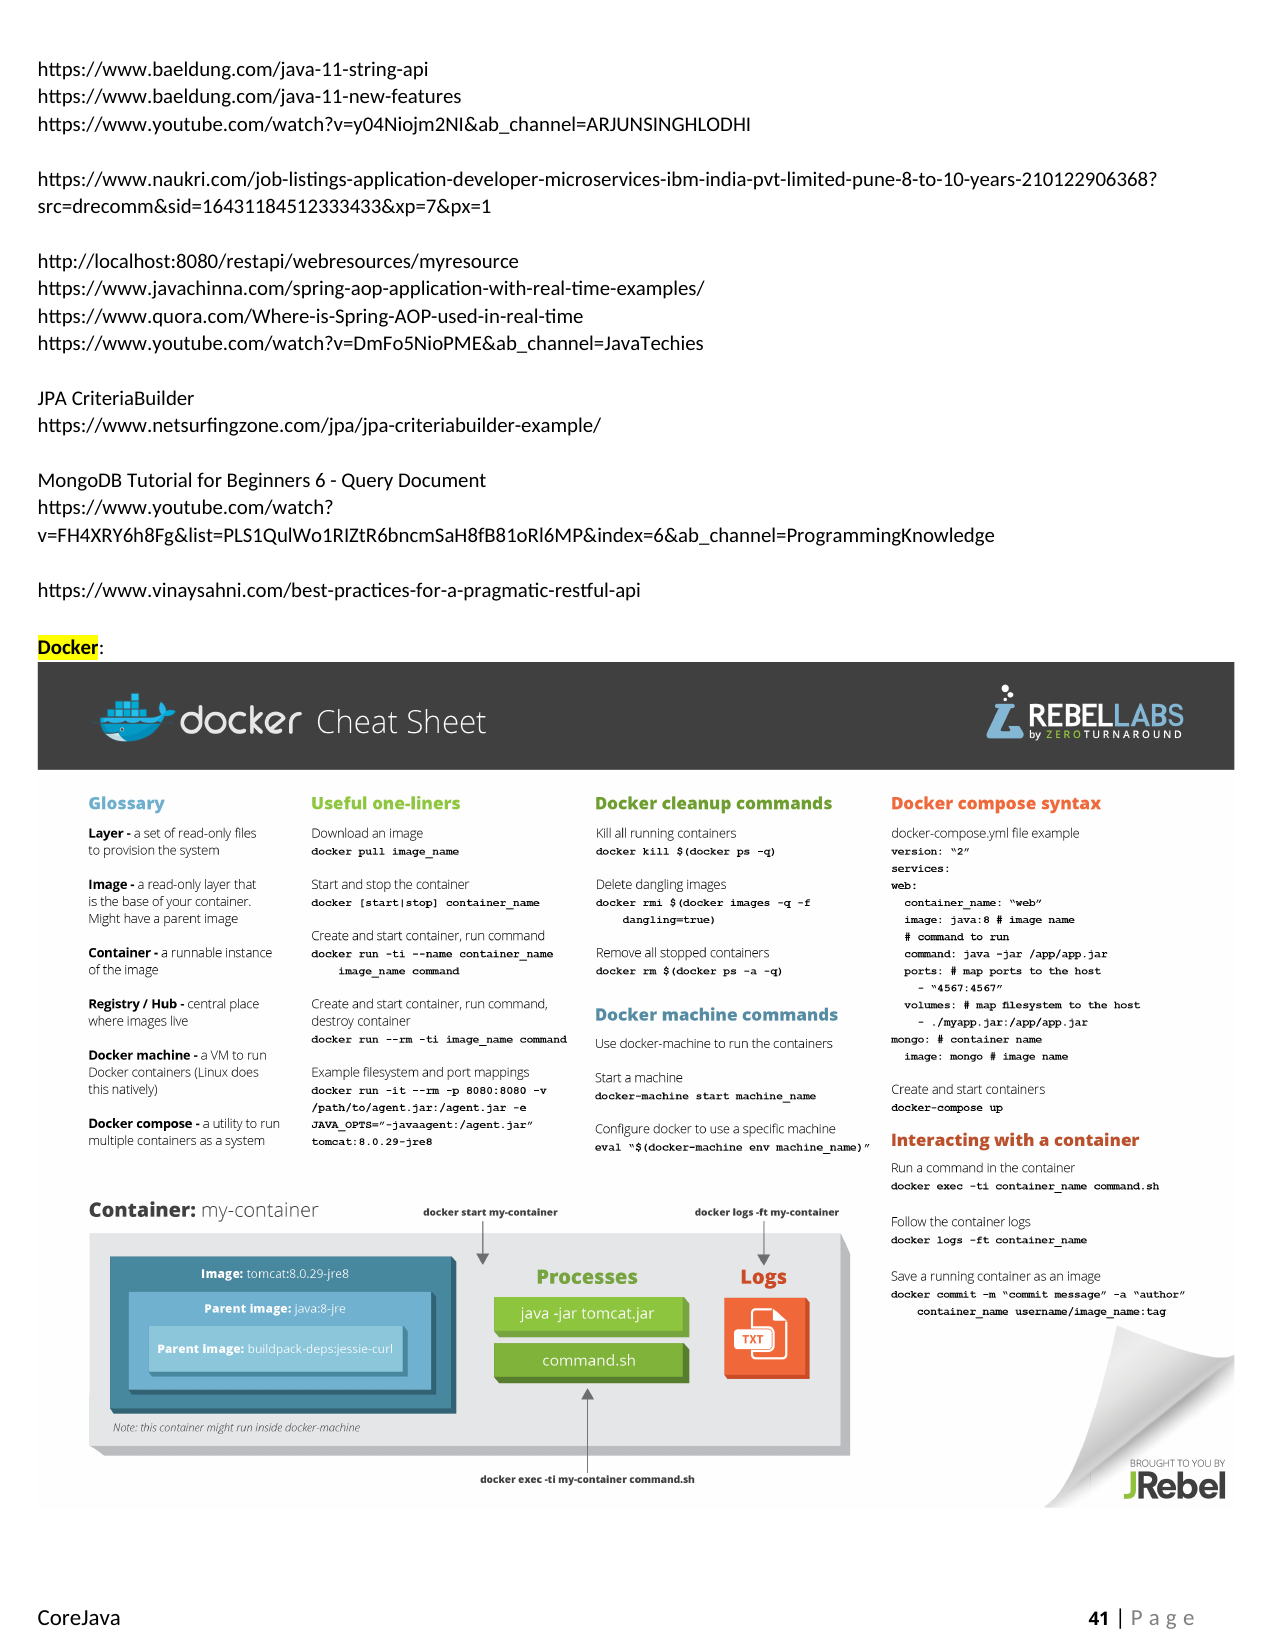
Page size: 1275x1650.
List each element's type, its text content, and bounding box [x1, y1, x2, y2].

text http://localhost:8080/restapi/webresources/myresource [37, 248, 1237, 273]
text https://www.baeldung.com/java-11-string-api [37, 56, 1237, 82]
text https://www.youtube.com/watch?v=DmFo5NioPME&ab_channel=JavaTechies [37, 330, 1237, 356]
text https://www.baeldung.com/java-11-new-features [37, 84, 1237, 109]
text https://www.youtube.com/watch?v=y04Niojm2NI&ab_channel=ARJUNSINGHLODHI [37, 111, 1237, 136]
text https://www.vinaysahni.com/best-practices-for-a-pragmatic-restful-api [37, 577, 1237, 632]
picture [37, 662, 1235, 1509]
text https://www.javachinna.com/spring-aop-application-with-real-time-examples/ [37, 275, 1237, 301]
text https://www.netsurfingzone.com/jpa/jpa-criteriabuilder-example/ [37, 412, 1237, 438]
text MongoDB Tutorial for Beginners 6 - Query Document [37, 467, 1237, 493]
text JPA CriteriaBuilder [37, 385, 1237, 410]
text https://www.youtube.com/watch?v=FH4XRY6h8Fg&list=PLS1QulWo1RIZtR6bncmSaH8fB81oRl6MP&index=6&ab_channel=ProgrammingKnowledge [37, 494, 1237, 547]
text https://www.naukri.com/job-listings-application-developer-microservices-ibm-india-pvt-limited-pune-8-to-10-years-210122906368?src=drecomm&sid=16431184512333433&xp=7&px=1 [37, 166, 1237, 219]
text https://www.quora.com/Where-is-Spring-AOP-used-in-real-time [37, 303, 1237, 328]
